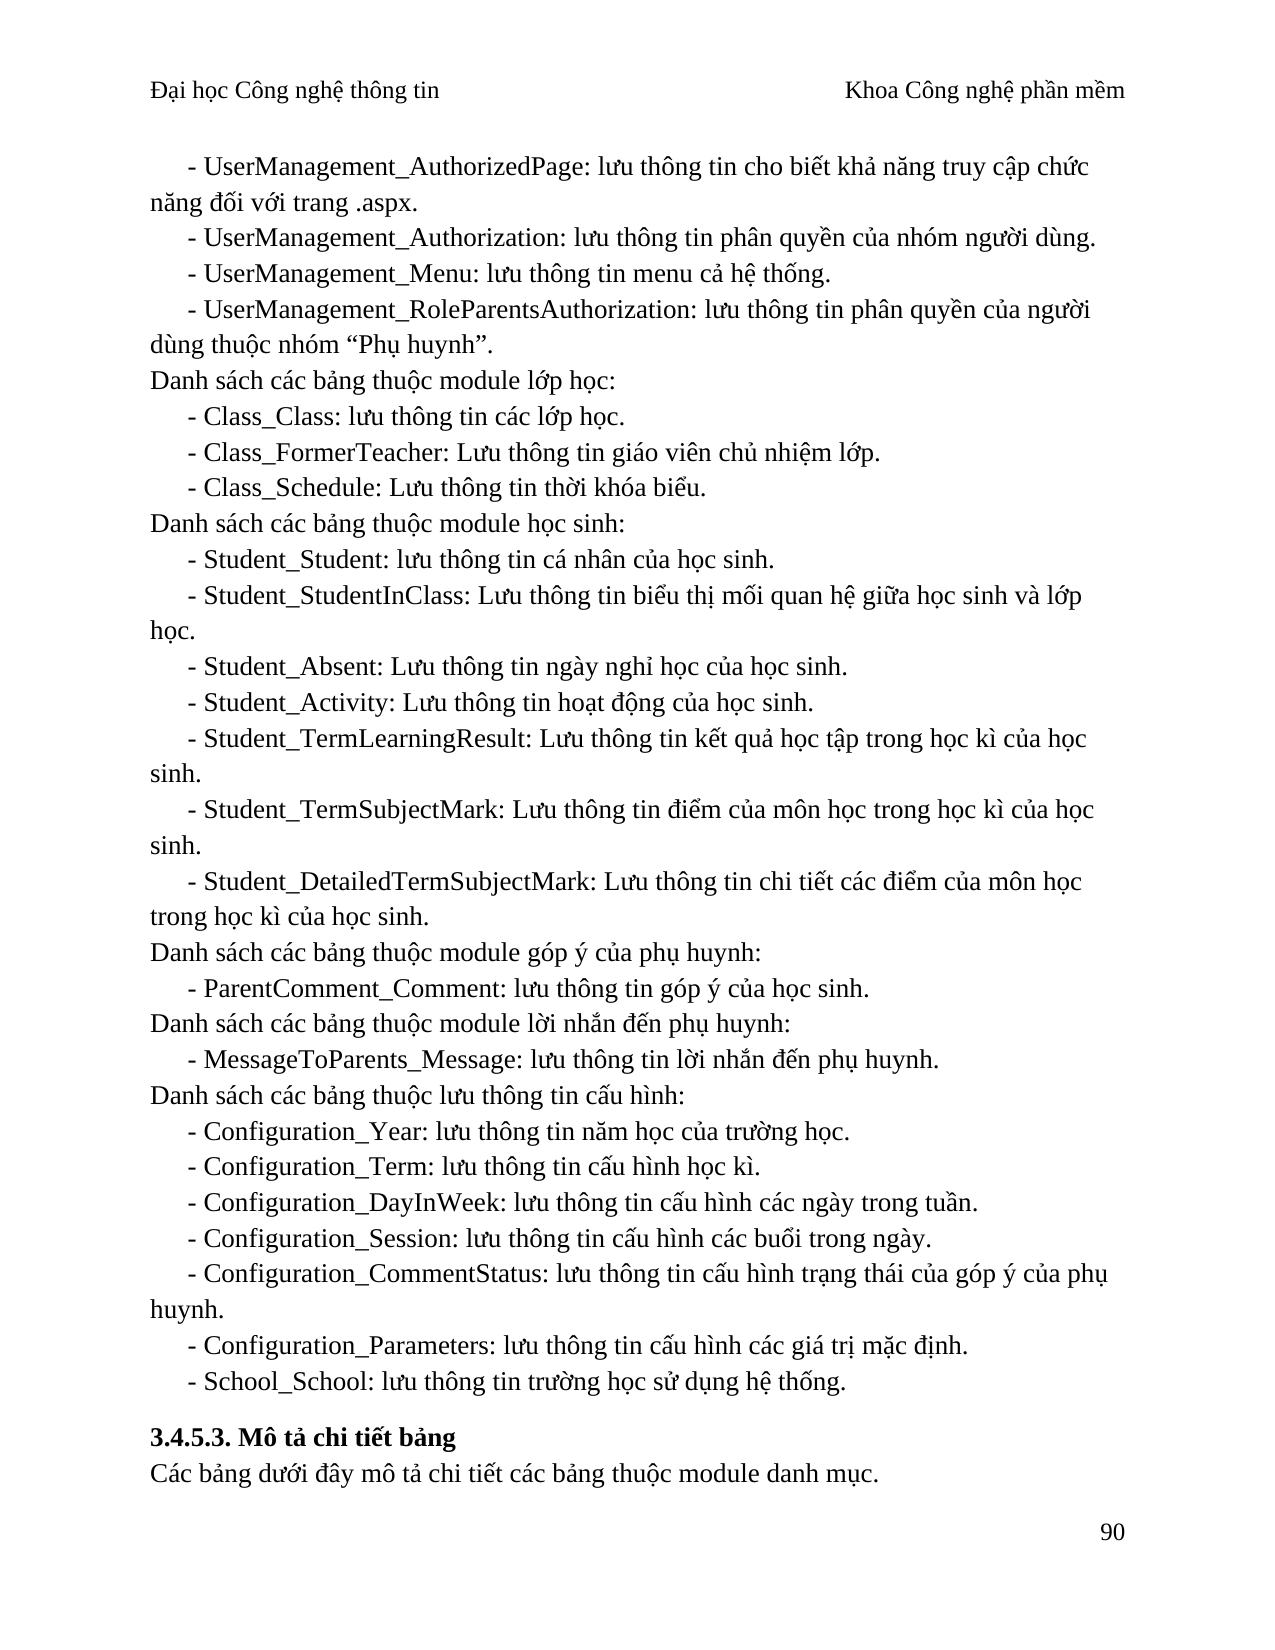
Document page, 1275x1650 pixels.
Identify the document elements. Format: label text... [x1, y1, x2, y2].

text Danh sách các bảng thuộc lưu thông tin cấu hình: [150, 1079, 1125, 1110]
text - Class_FormerTeacher: Lưu thông tin giáo viên chủ nhiệm lớp. [150, 436, 1125, 467]
text Danh sách các bảng thuộc module góp ý của phụ huynh: [150, 936, 1125, 967]
text - Configuration_Term: lưu thông tin cấu hình học kì. [150, 1150, 1125, 1182]
text - School_School: lưu thông tin trường học sử dụng hệ thống. [150, 1365, 1125, 1396]
text - Class_Schedule: Lưu thông tin thời khóa biểu. [150, 472, 1125, 503]
text - Student_DetailedTermSubjectMark: Lưu thông tin chi tiết các điểm của môn học trong học kì của học sinh. [150, 864, 1125, 931]
text Danh sách các bảng thuộc module lời nhắn đến phụ huynh: [150, 1007, 1125, 1039]
text - Student_StudentInClass: Lưu thông tin biểu thị mối quan hệ giữa học sinh và lớp học. [150, 579, 1125, 646]
text - Class_Class: lưu thông tin các lớp học. [150, 400, 1125, 431]
text - Configuration_Session: lưu thông tin cấu hình các buổi trong ngày. [150, 1222, 1125, 1253]
text Danh sách các bảng thuộc module lớp học: [150, 364, 1125, 396]
text - Student_Activity: Lưu thông tin hoạt động của học sinh. [150, 686, 1125, 717]
text - Configuration_Parameters: lưu thông tin cấu hình các giá trị mặc định. [150, 1329, 1125, 1360]
text Danh sách các bảng thuộc module học sinh: [150, 507, 1125, 538]
subtitle 3.4.5.3. Mô tả chi tiết bảng [150, 1421, 1125, 1452]
text - Configuration_DayInWeek: lưu thông tin cấu hình các ngày trong tuần. [150, 1186, 1125, 1217]
text - Student_TermLearningResult: Lưu thông tin kết quả học tập trong học kì của học sinh. [150, 722, 1125, 788]
text - UserManagement_AuthorizedPage: lưu thông tin cho biết khả năng truy cập chức năng đối với trang .aspx. [150, 150, 1125, 217]
text - MessageToParents_Message: lưu thông tin lời nhắn đến phụ huynh. [150, 1043, 1125, 1074]
text - Student_TermSubjectMark: Lưu thông tin điểm của môn học trong học kì của học sinh. [150, 793, 1125, 860]
text - UserManagement_Authorization: lưu thông tin phân quyền của nhóm người dùng. [150, 221, 1125, 253]
text - UserManagement_RoleParentsAuthorization: lưu thông tin phân quyền của người dùng thuộc nhóm “Phụ huynh”. [150, 293, 1125, 360]
text Các bảng dưới đây mô tả chi tiết các bảng thuộc module danh mục. [150, 1457, 1125, 1488]
text - Student_Student: lưu thông tin cá nhân của học sinh. [150, 543, 1125, 574]
text - Configuration_Year: lưu thông tin năm học của trường học. [150, 1115, 1125, 1146]
text - Configuration_CommentStatus: lưu thông tin cấu hình trạng thái của góp ý của phụ huynh. [150, 1258, 1125, 1324]
text - UserManagement_Menu: lưu thông tin menu cả hệ thống. [150, 257, 1125, 288]
text - Student_Absent: Lưu thông tin ngày nghỉ học của học sinh. [150, 650, 1125, 681]
text - ParentComment_Comment: lưu thông tin góp ý của học sinh. [150, 972, 1125, 1003]
